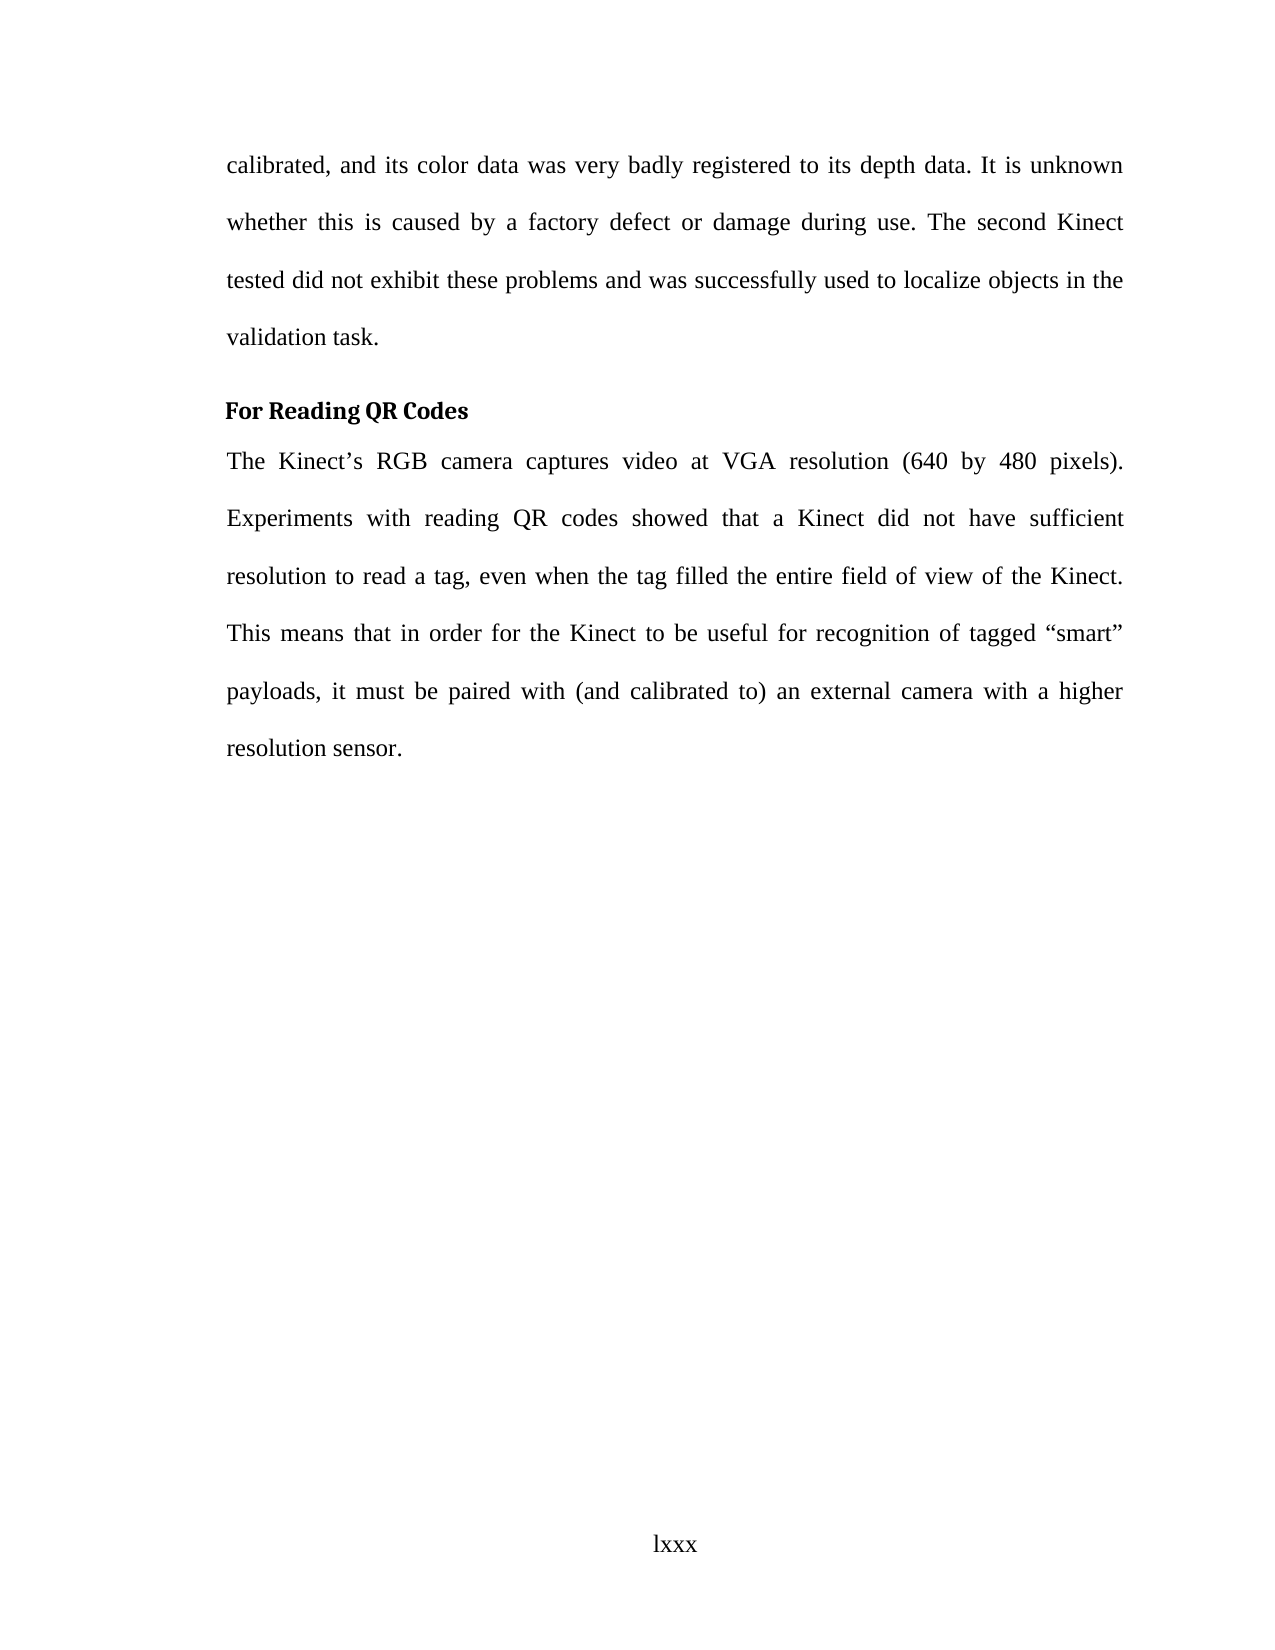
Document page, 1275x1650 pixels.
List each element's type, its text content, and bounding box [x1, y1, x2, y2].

text The Kinect’s RGB camera captures video at VGA resolution (640 by 480 pixels). Experiments with reading QR codes showed that a Kinect did not have sufficient resolution to read a tag, even when the tag filled the entire field of view of the Kinect. This means that in order for the Kinect to be useful for recognition of tagged “smart” payloads, it must be paired with (and calibrated to) an external camera with a higher resolution sensor. [226, 446, 1125, 762]
subtitle For Reading QR Codes [225, 397, 1125, 425]
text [226, 150, 1125, 351]
